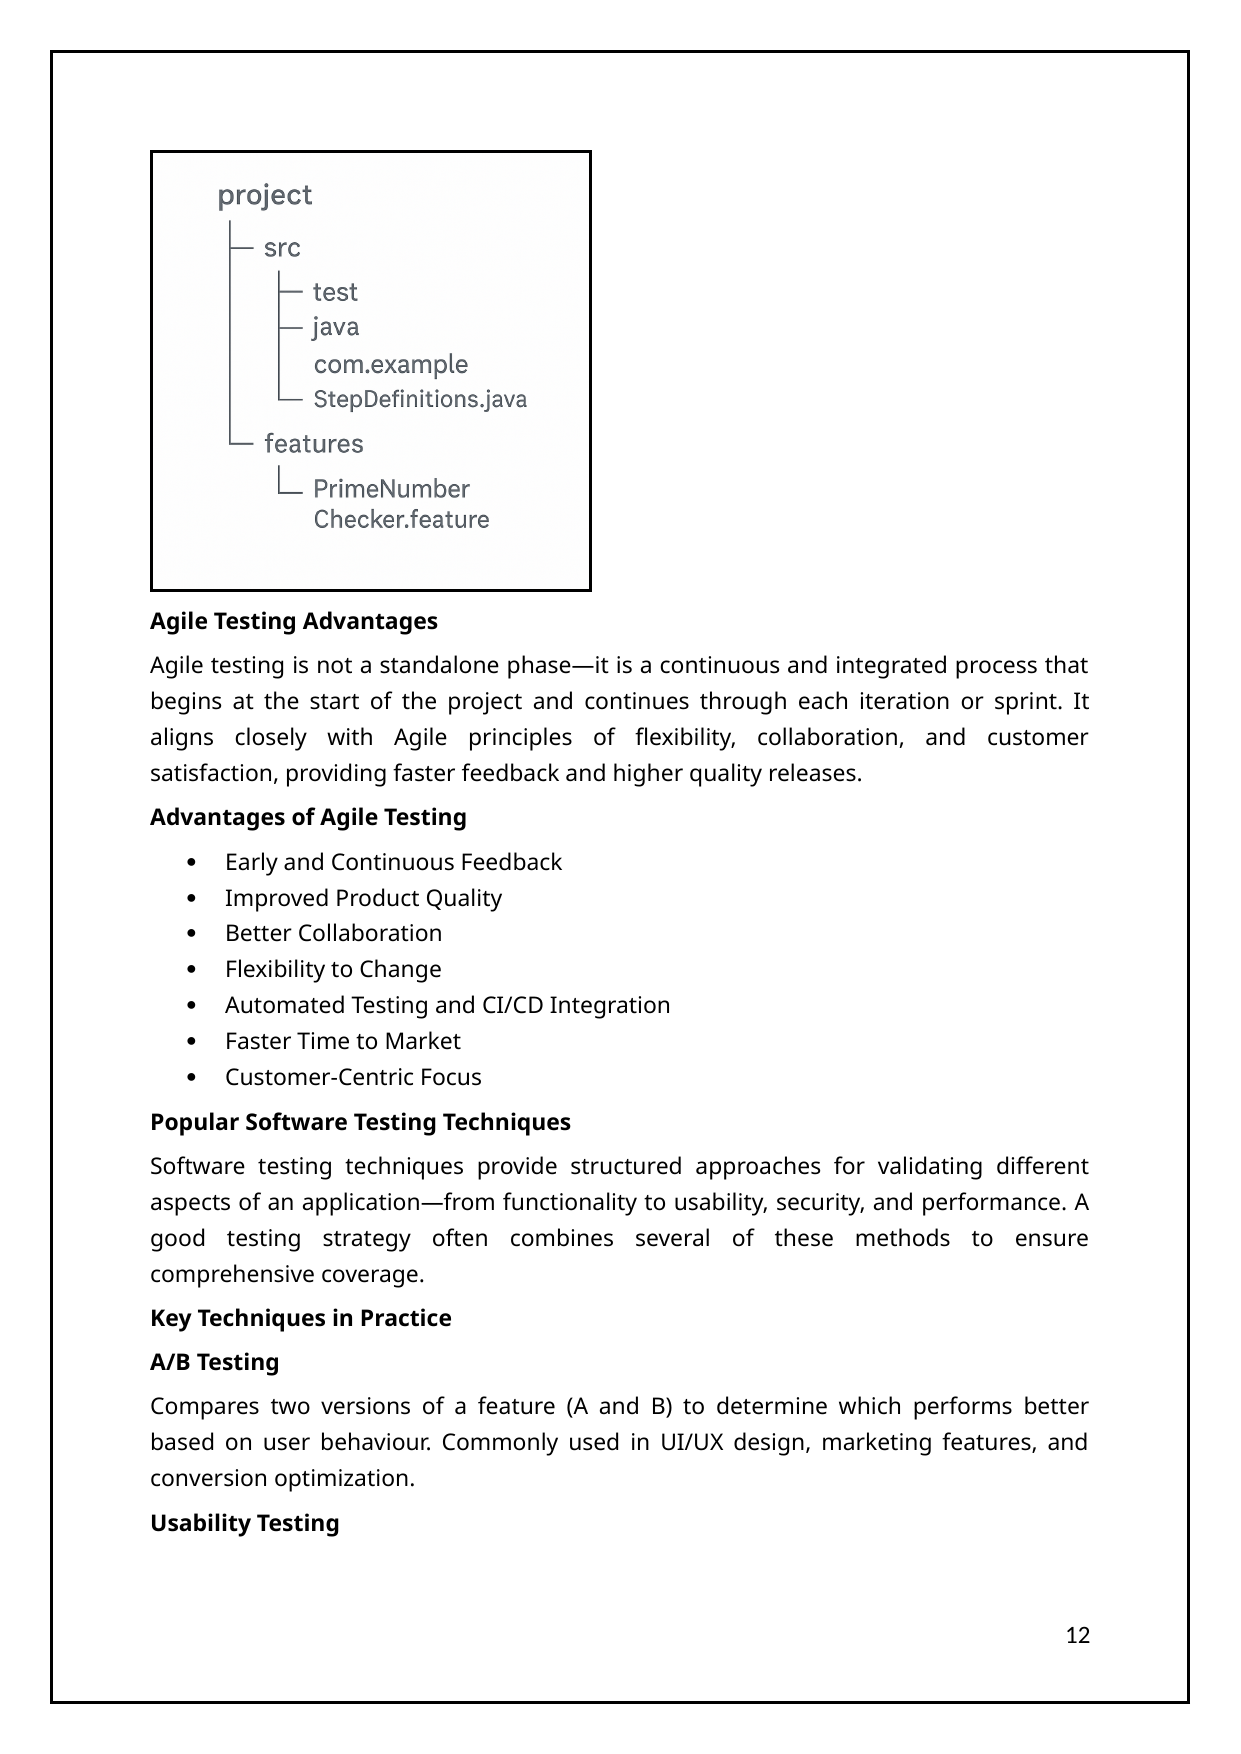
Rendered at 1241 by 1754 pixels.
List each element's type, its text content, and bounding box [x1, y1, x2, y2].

text Software testing techniques provide structured approaches for validating different aspects of an application—from functionality to usability, security, and performance. A good testing strategy often combines several of these methods to ensure comprehensive coverage. [150, 1150, 1090, 1289]
list Improved Product Quality [187, 881, 1090, 913]
list Customer-Centric Focus [187, 1061, 1090, 1092]
text Agile testing is not a standalone phase—it is a continuous and integrated process that begins at the start of the project and continues through each iteration or sprint. It aligns closely with Agile principles of flexibility, collaboration, and customer satisfaction, providing faster feedback and higher quality releases. [150, 649, 1090, 788]
picture [153, 153, 589, 589]
text Agile Testing Advantages [150, 605, 1090, 636]
list Faster Time to Market [187, 1025, 1090, 1056]
text Usability Testing [150, 1506, 1090, 1538]
text Key Techniques in Practice [150, 1302, 1090, 1333]
text Compares two versions of a feature (A and B) to determine which performs better based on user behaviour. Commonly used in UI/UX design, marketing features, and conversion optimization. [150, 1390, 1090, 1493]
list Flexibility to Change [187, 953, 1090, 984]
text Popular Software Testing Techniques [150, 1105, 1090, 1137]
text Advantages of Agile Testing [150, 801, 1090, 832]
list Automated Testing and CI/CD Integration [187, 989, 1090, 1021]
text A/B Testing [150, 1346, 1090, 1377]
list Better Collaboration [187, 917, 1090, 949]
list Early and Continuous Feedback [187, 846, 1090, 877]
